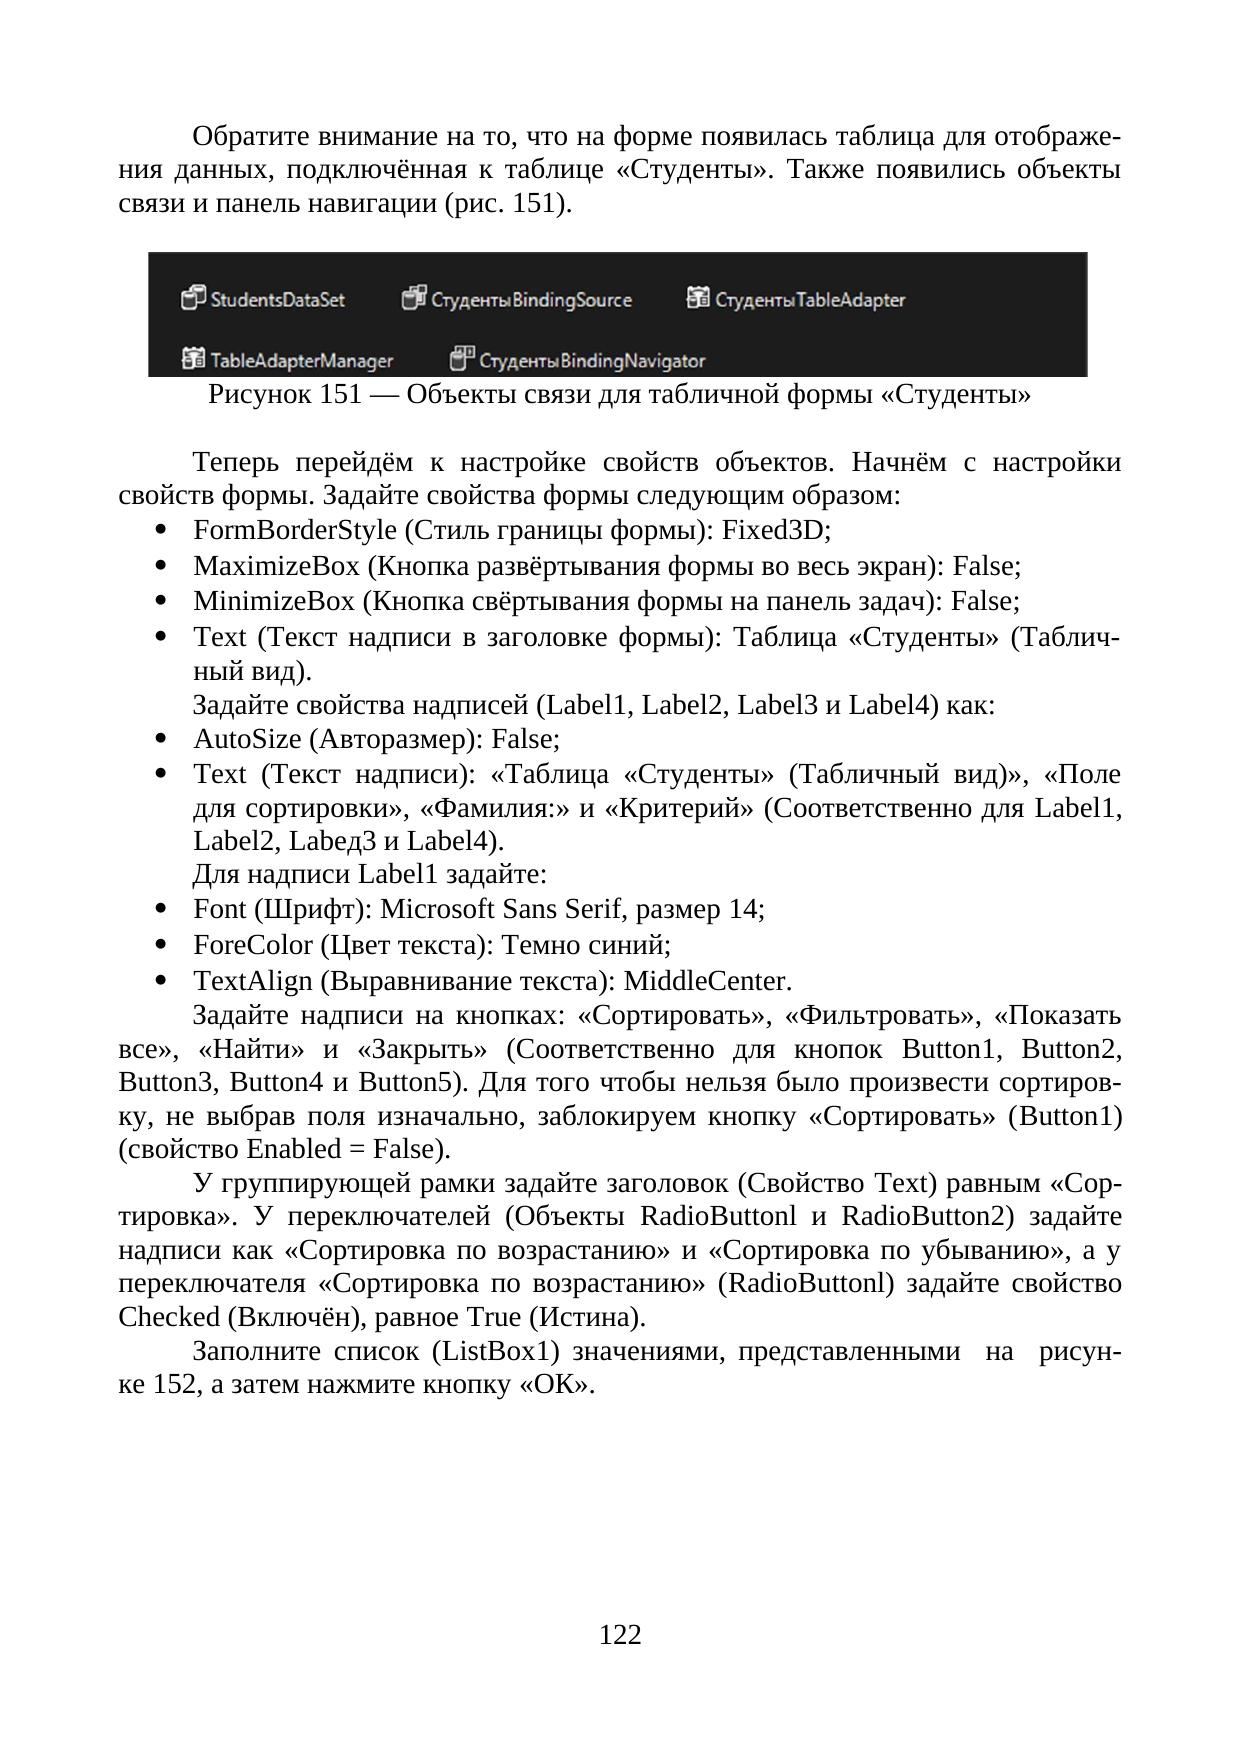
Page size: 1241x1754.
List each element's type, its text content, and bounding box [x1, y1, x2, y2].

list FormBorderStyle (Стиль границы формы): Fixed3D; [156, 511, 1184, 547]
text Задайте надписи на кнопках: «Сортировать», «Фильтровать», «Показать все», «Найти» и «Закрыть» (Соответственно для кнопок Button1, Button2, Button3, Button4 и Button5). Для того чтобы нельзя было произвести сортиров- ку, не выбрав поля изначально, заблокируем кнопку «Сортировать» (Button1) (свойство Enabled = False). [118, 997, 1123, 1165]
list Font (Шрифт): Microsoft Sans Serif, размер 14; [156, 890, 1184, 926]
list Text (Текст надписи в заголовке формы): Таблица «Студенты» (Таблич- [156, 618, 1184, 653]
text Обратите внимание на то, что на форме появилась таблица для отображе- ния данных, подключённая к таблице «Студенты». Также появились объекты связи и панель навигации (рис. 151). [118, 118, 1122, 218]
text Задайте свойства надписей (Label1, Label2, Label3 и Label4) как: [192, 687, 1184, 721]
picture [148, 252, 1088, 377]
list TextAlign (Выравнивание текста): MiddleCenter. [156, 962, 1184, 997]
list MinimizeBox (Кнопка свёртывания формы на панель задач): False; [156, 582, 1184, 618]
text Теперь перейдём к настройке свойств объектов. Начнём с настройки свойств формы. Задайте свойства формы следующим образом: [118, 444, 1122, 511]
list Text (Текст надписи): «Таблица «Студенты» (Табличный вид)», «Поле для сортировки», «Фамилия:» и «Критерий» (Соответственно для Label1, Label2, Labeд3 и Label4). [156, 756, 1123, 857]
text Заполните список (ListBox1) значениями, представленными на рисун- ке 152, а затем нажмите кнопку «OК». [118, 1333, 1123, 1400]
text У группирующей рамки задайте заголовок (Свойство Text) равным «Сор- тировка». У переключателей (Объекты RadioButtonl и RadioButton2) задайте надписи как «Сортировка по возрастанию» и «Сортировка по убыванию», а у переключателя «Сортировка по возрастанию» (RadioButtonl) задайте свойство Checked (Включён), равное True (Истина). [118, 1165, 1123, 1333]
list ForeColor (Цвет текста): Темно синий; [156, 926, 1184, 962]
text Для надписи Label1 задайте: [192, 857, 1184, 890]
list AutoSize (Авторазмер): False; [156, 721, 1184, 756]
text ный вид). [193, 653, 1184, 687]
list MaximizeBox (Кнопка развёртывания формы во весь экран): False; [156, 547, 1184, 582]
